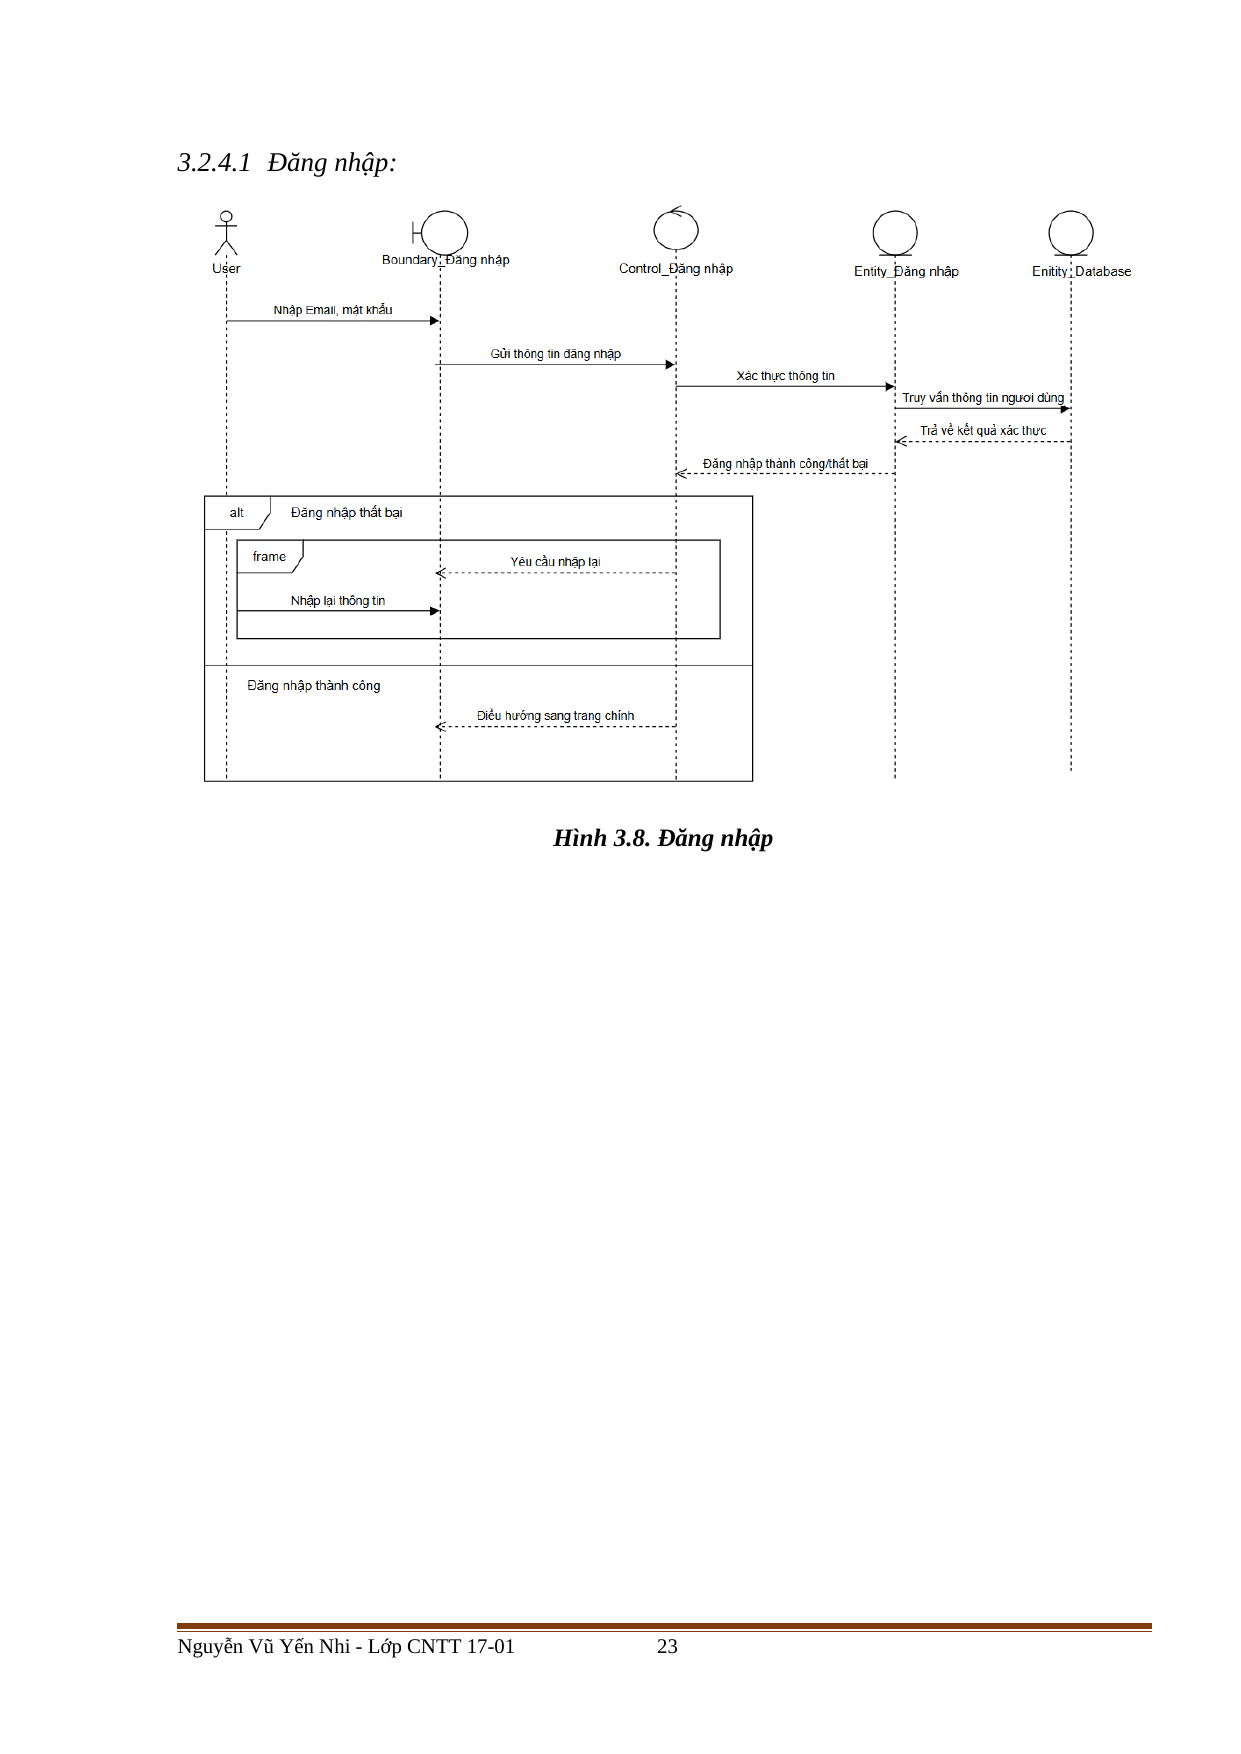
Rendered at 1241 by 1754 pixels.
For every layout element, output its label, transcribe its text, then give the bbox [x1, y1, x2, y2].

subtitle Đăng nhập: [177, 146, 1152, 177]
picture [177, 199, 1152, 802]
text Hình 3.8. Đăng nhập [177, 823, 1152, 852]
